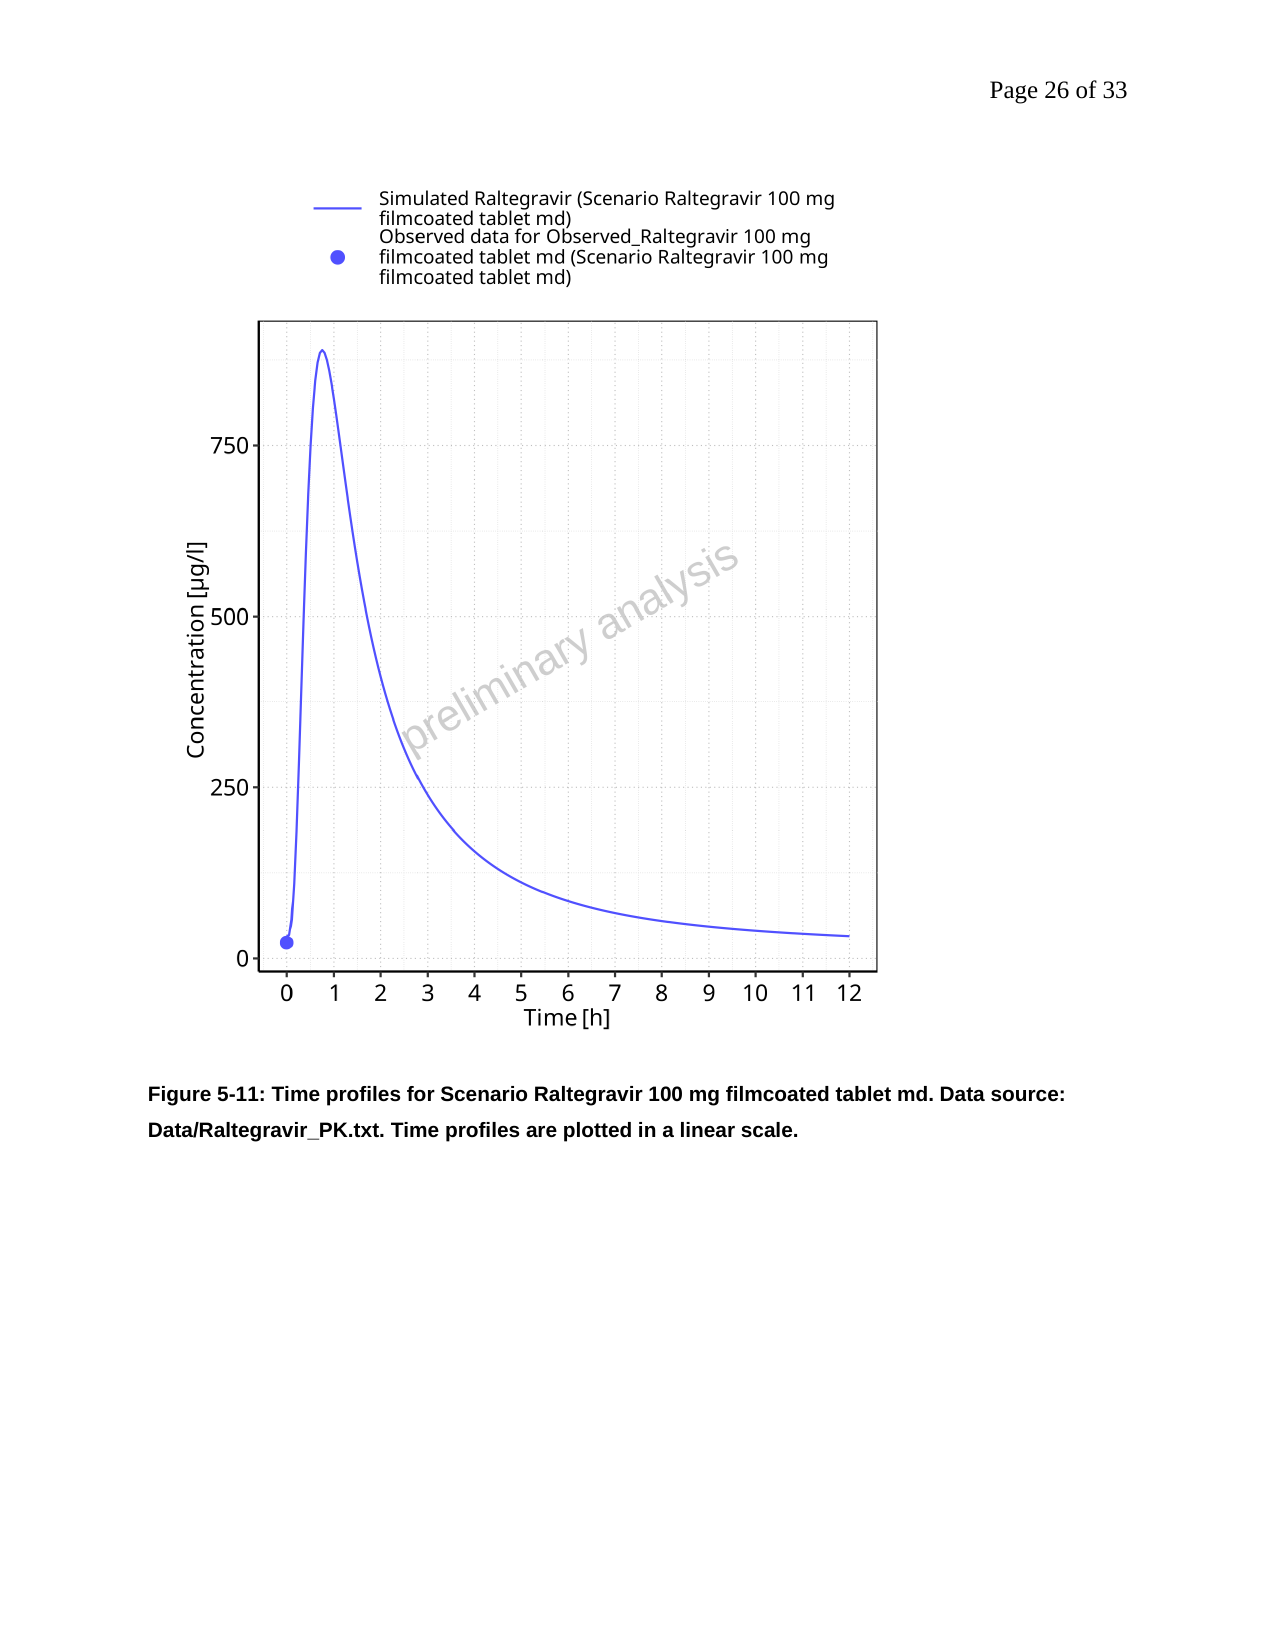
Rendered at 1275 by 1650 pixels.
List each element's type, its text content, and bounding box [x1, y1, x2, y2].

picture [166, 166, 919, 1052]
text Figure 5-11: Time profiles for Scenario Raltegravir 100 mg filmcoated tablet md. Data source: Data/Raltegravir_PK.txt. Time profiles are plotted in a linear scale. [148, 1082, 1127, 1142]
